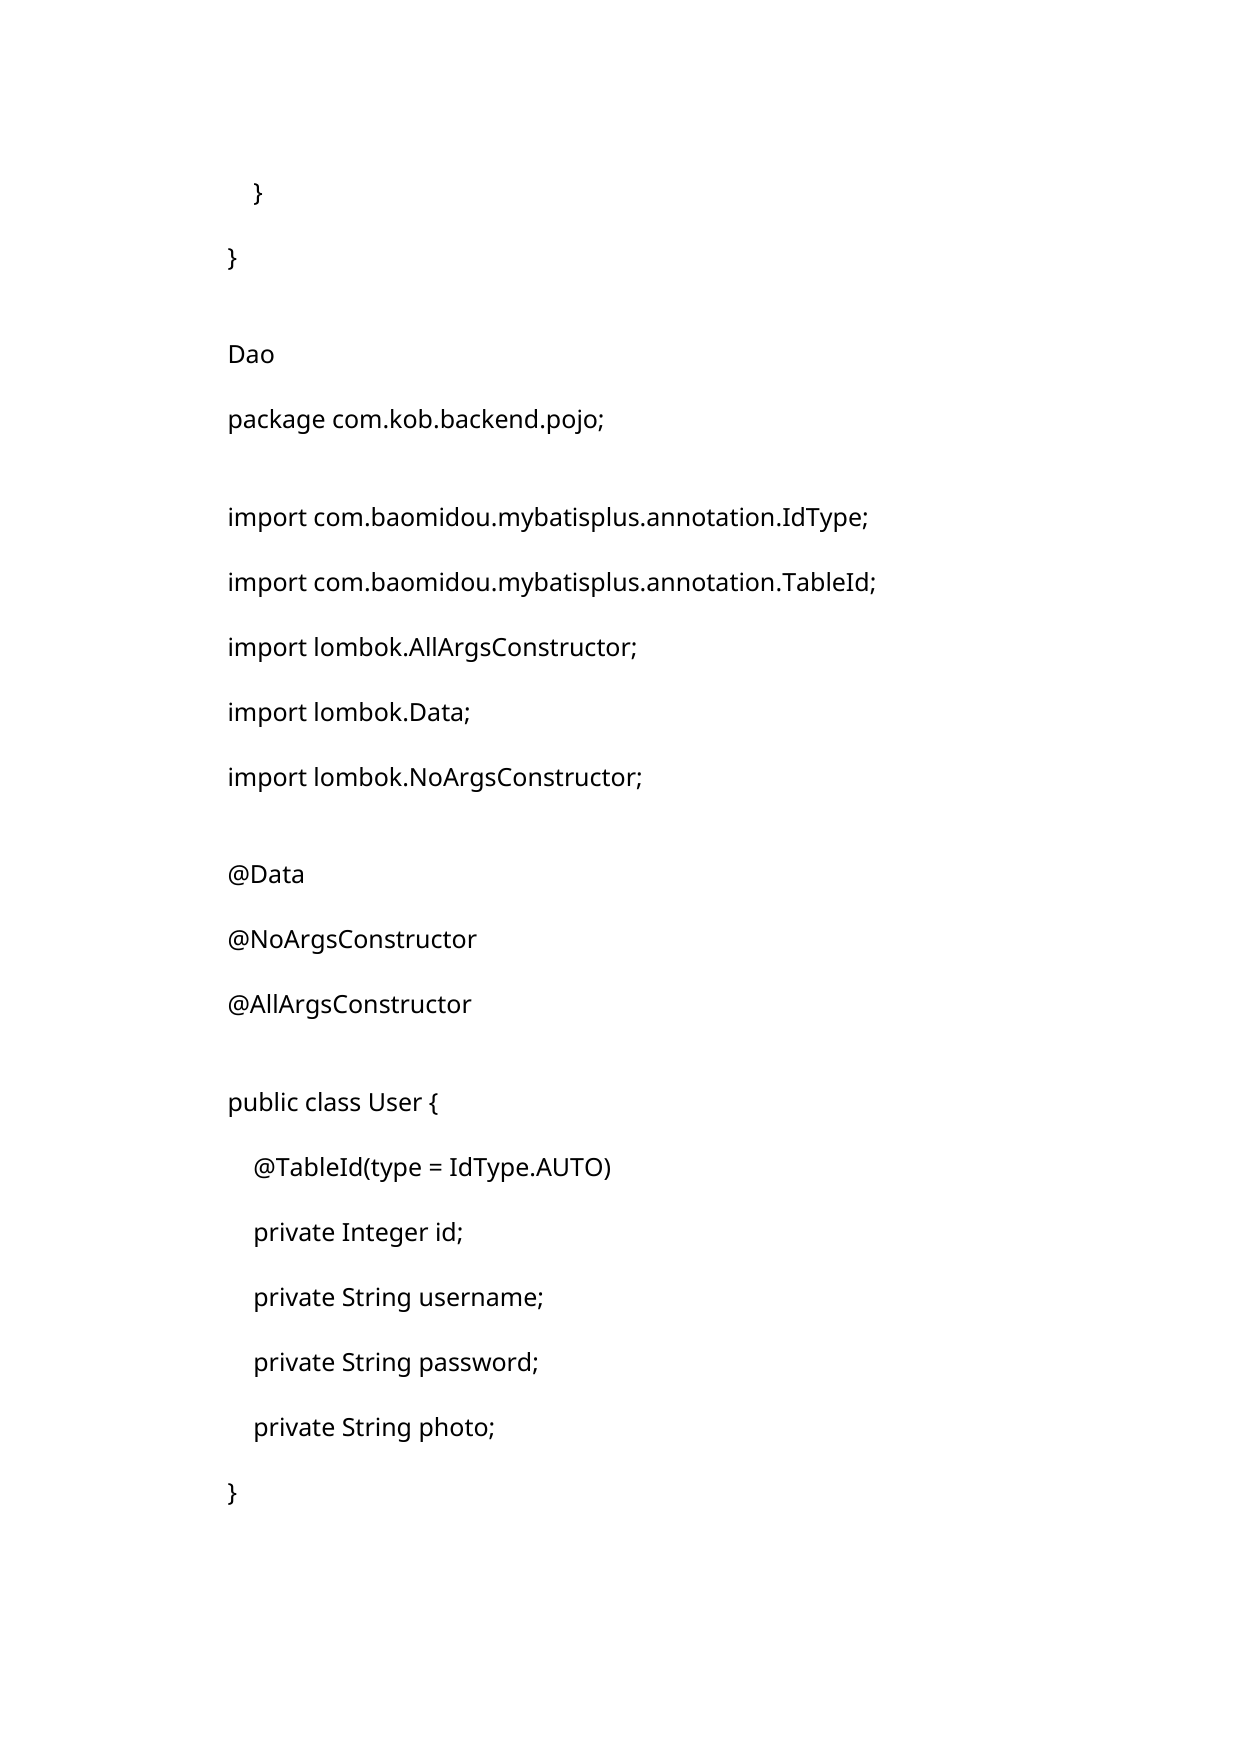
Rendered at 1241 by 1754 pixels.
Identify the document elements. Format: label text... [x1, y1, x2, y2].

text import lombok.AllArgsConstructor; [177, 614, 1122, 679]
text } [177, 224, 1122, 289]
text @TableId(type = IdType.AUTO) [177, 1134, 1122, 1199]
text Dao [177, 321, 1122, 386]
text import com.baomidou.mybatisplus.annotation.IdType; [177, 484, 1122, 549]
text import lombok.NoArgsConstructor; [177, 744, 1122, 809]
text private Integer id; [177, 1199, 1122, 1264]
text } [177, 159, 1122, 224]
text import lombok.Data; [177, 679, 1122, 744]
text @AllArgsConstructor [177, 971, 1122, 1036]
text @NoArgsConstructor [177, 906, 1122, 971]
text } [177, 1459, 1122, 1524]
text import com.baomidou.mybatisplus.annotation.TableId; [177, 549, 1122, 614]
text @Data [177, 841, 1122, 906]
text private String photo; [177, 1394, 1122, 1459]
text package com.kob.backend.pojo; [177, 386, 1122, 451]
text private String username; [177, 1264, 1122, 1329]
text private String password; [177, 1329, 1122, 1394]
text public class User { [177, 1069, 1122, 1134]
